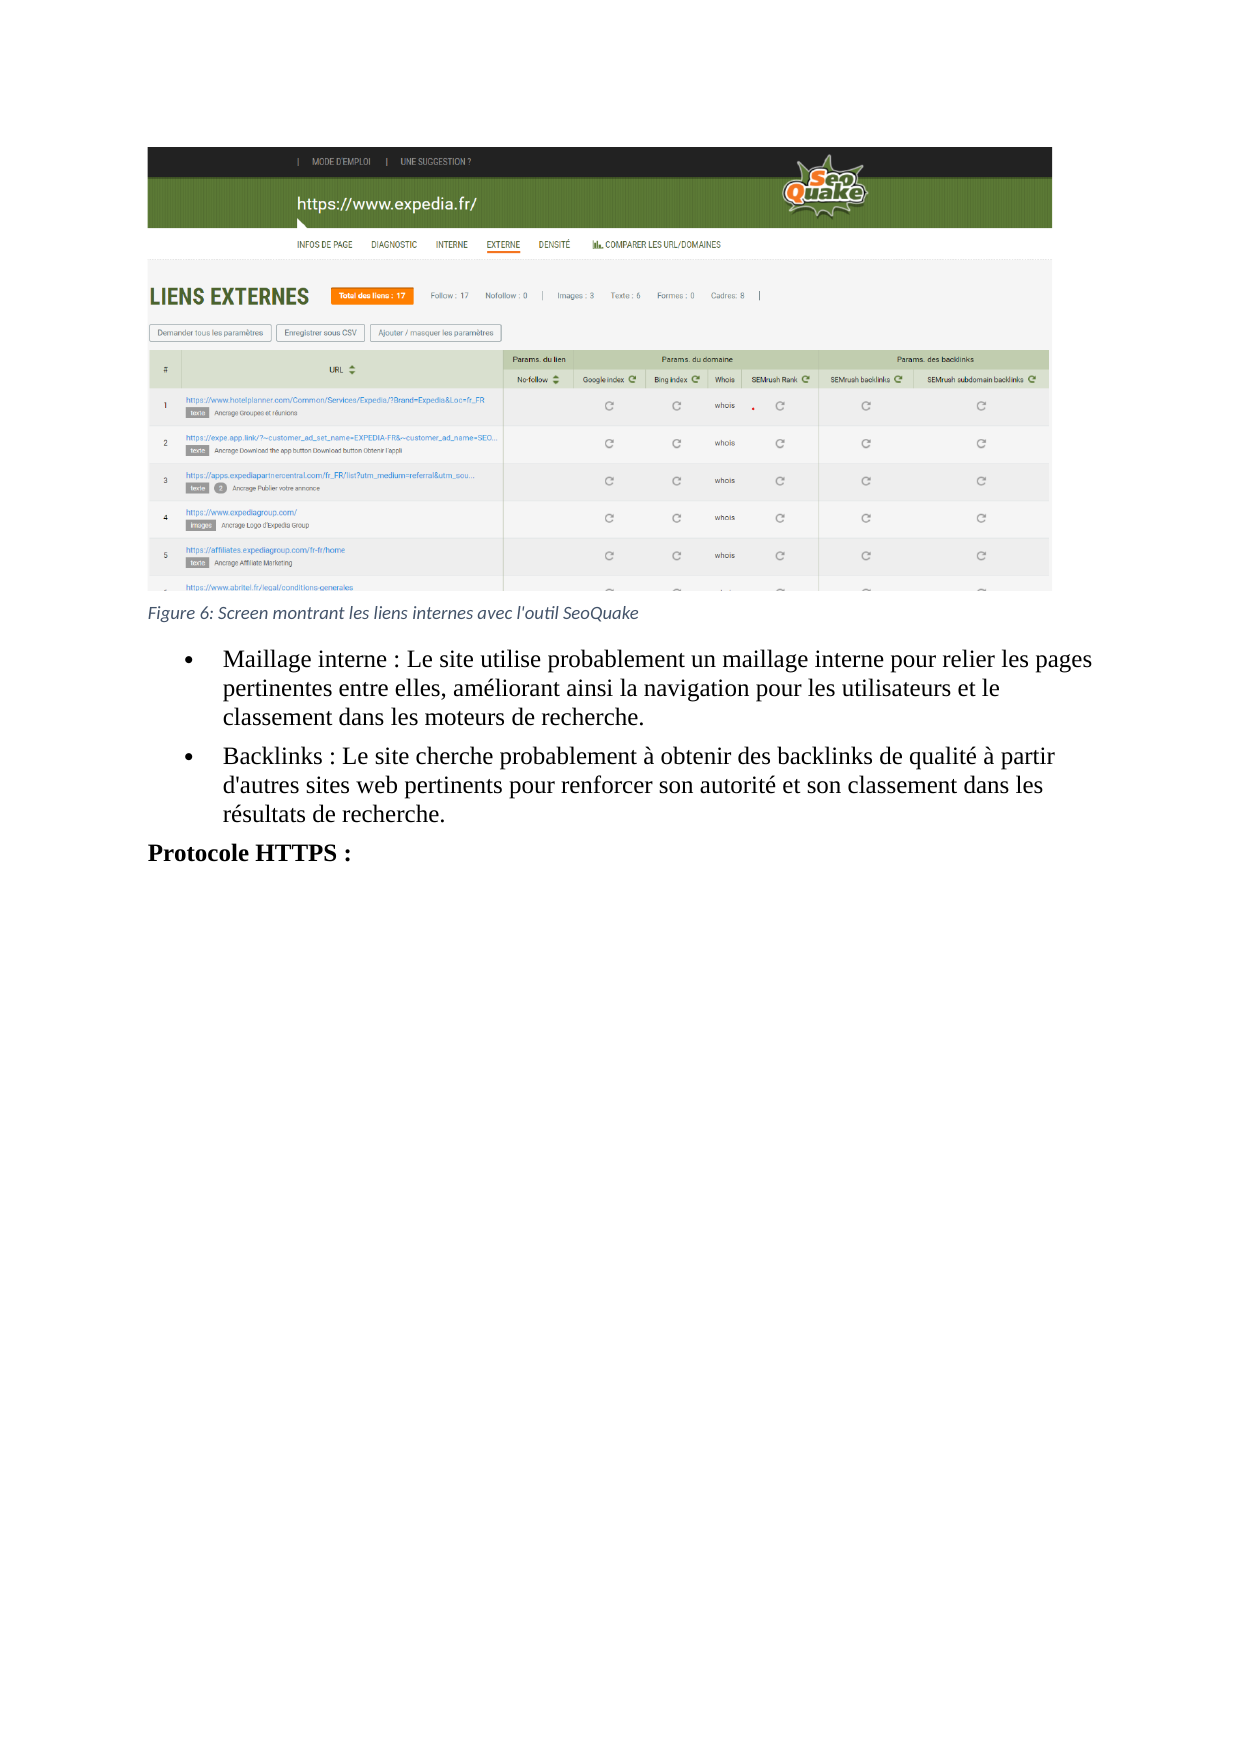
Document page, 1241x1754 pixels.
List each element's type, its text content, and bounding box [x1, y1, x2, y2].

picture [147, 147, 1053, 591]
list Maillage interne : Le site utilise probablement un maillage interne pour relier les pages pertinentes entre elles, améliorant ainsi la navigation pour les utilisateurs et le classement dans les moteurs de recherche. [185, 644, 1093, 731]
text Figure 6: Screen montrant les liens internes avec l'outil SeoQuake [148, 601, 1093, 624]
list Backlinks : Le site cherche probablement à obtenir des backlinks de qualité à partir d'autres sites web pertinents pour renforcer son autorité et son classement dans les résultats de recherche. [185, 741, 1093, 827]
text Protocole HTTPS : [148, 838, 1093, 867]
